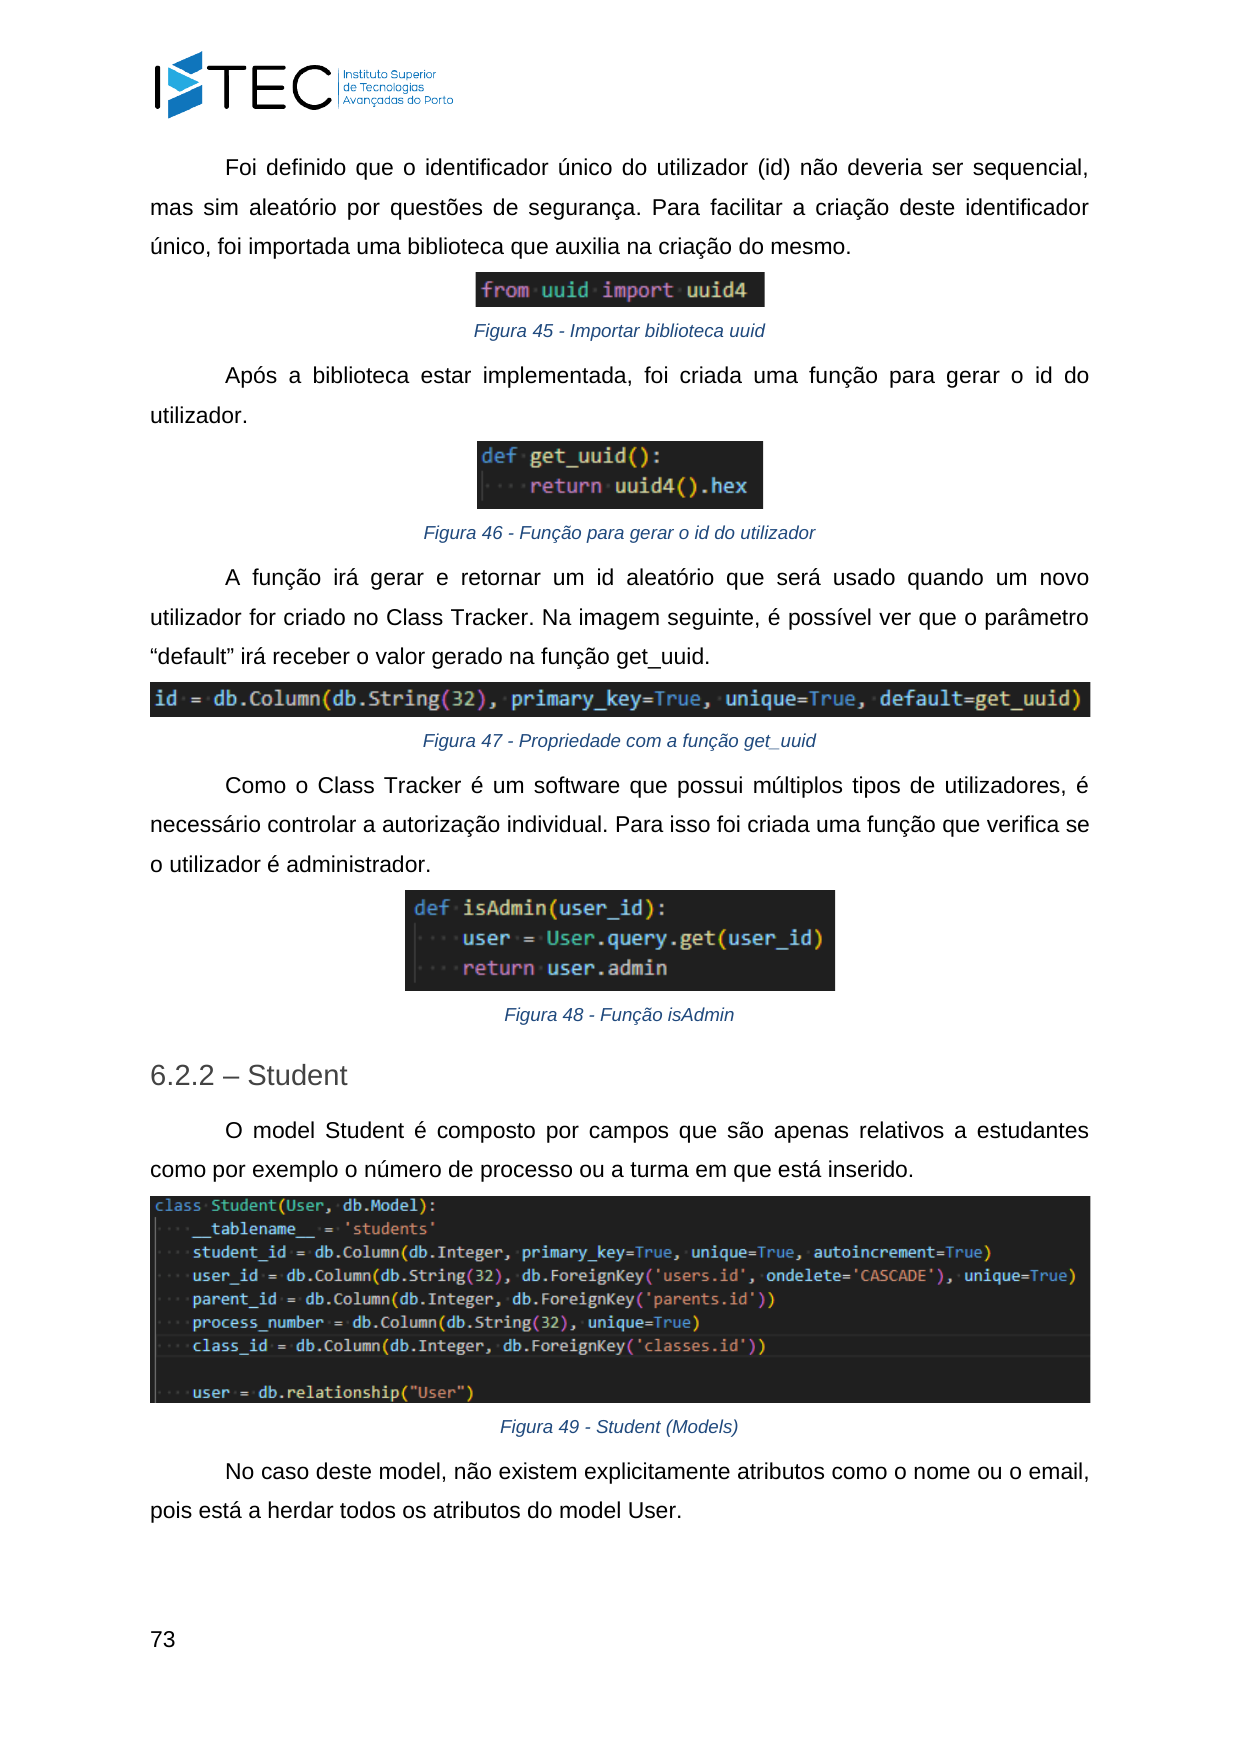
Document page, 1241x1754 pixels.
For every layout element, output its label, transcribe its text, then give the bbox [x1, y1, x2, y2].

subtitle 6.2.2 – Student [150, 1058, 1090, 1092]
text A função irá gerar e retornar um id aleatório que será usado quando um novo utilizador for criado no Class Tracker. Na imagem seguinte, é possível ver que o parâmetro “default” irá receber o valor gerado na função get_uuid. [150, 564, 1090, 669]
picture [477, 441, 764, 509]
text Figura 48 - Função isAdmin [150, 1003, 1090, 1025]
text Figura 49 - Student (Models) [150, 1416, 1090, 1437]
text No caso deste model, não existem explicitamente atributos como o nome ou o email, pois está a herdar todos os atributos do model User. [150, 1458, 1090, 1524]
picture [150, 682, 1091, 717]
text O model Student é composto por campos que são apenas relativos a estudantes como por exemplo o número de processo ou a turma em que está inserido. [150, 1117, 1090, 1183]
picture [150, 51, 454, 129]
text Foi definido que o identificador único do utilizador (id) não deveria ser sequencial, mas sim aleatório por questões de segurança. Para facilitar a criação deste identificador único, foi importada uma biblioteca que auxilia na criação do mesmo. [150, 154, 1090, 259]
picture [475, 272, 765, 307]
text Figura 47 - Propriedade com a função get_uuid [150, 729, 1090, 751]
picture [150, 1196, 1091, 1403]
text Como o Class Tracker é um software que possui múltiplos tipos de utilizadores, é necessário controlar a autorização individual. Para isso foi criada uma função que verifica se o utilizador é administrador. [150, 772, 1090, 877]
picture [405, 890, 836, 991]
text Após a biblioteca estar implementada, foi criada uma função para gerar o id do utilizador. [150, 362, 1090, 428]
text Figura 45 - Importar biblioteca uuid [150, 320, 1090, 341]
text Figura 46 - Função para gerar o id do utilizador [150, 522, 1090, 543]
